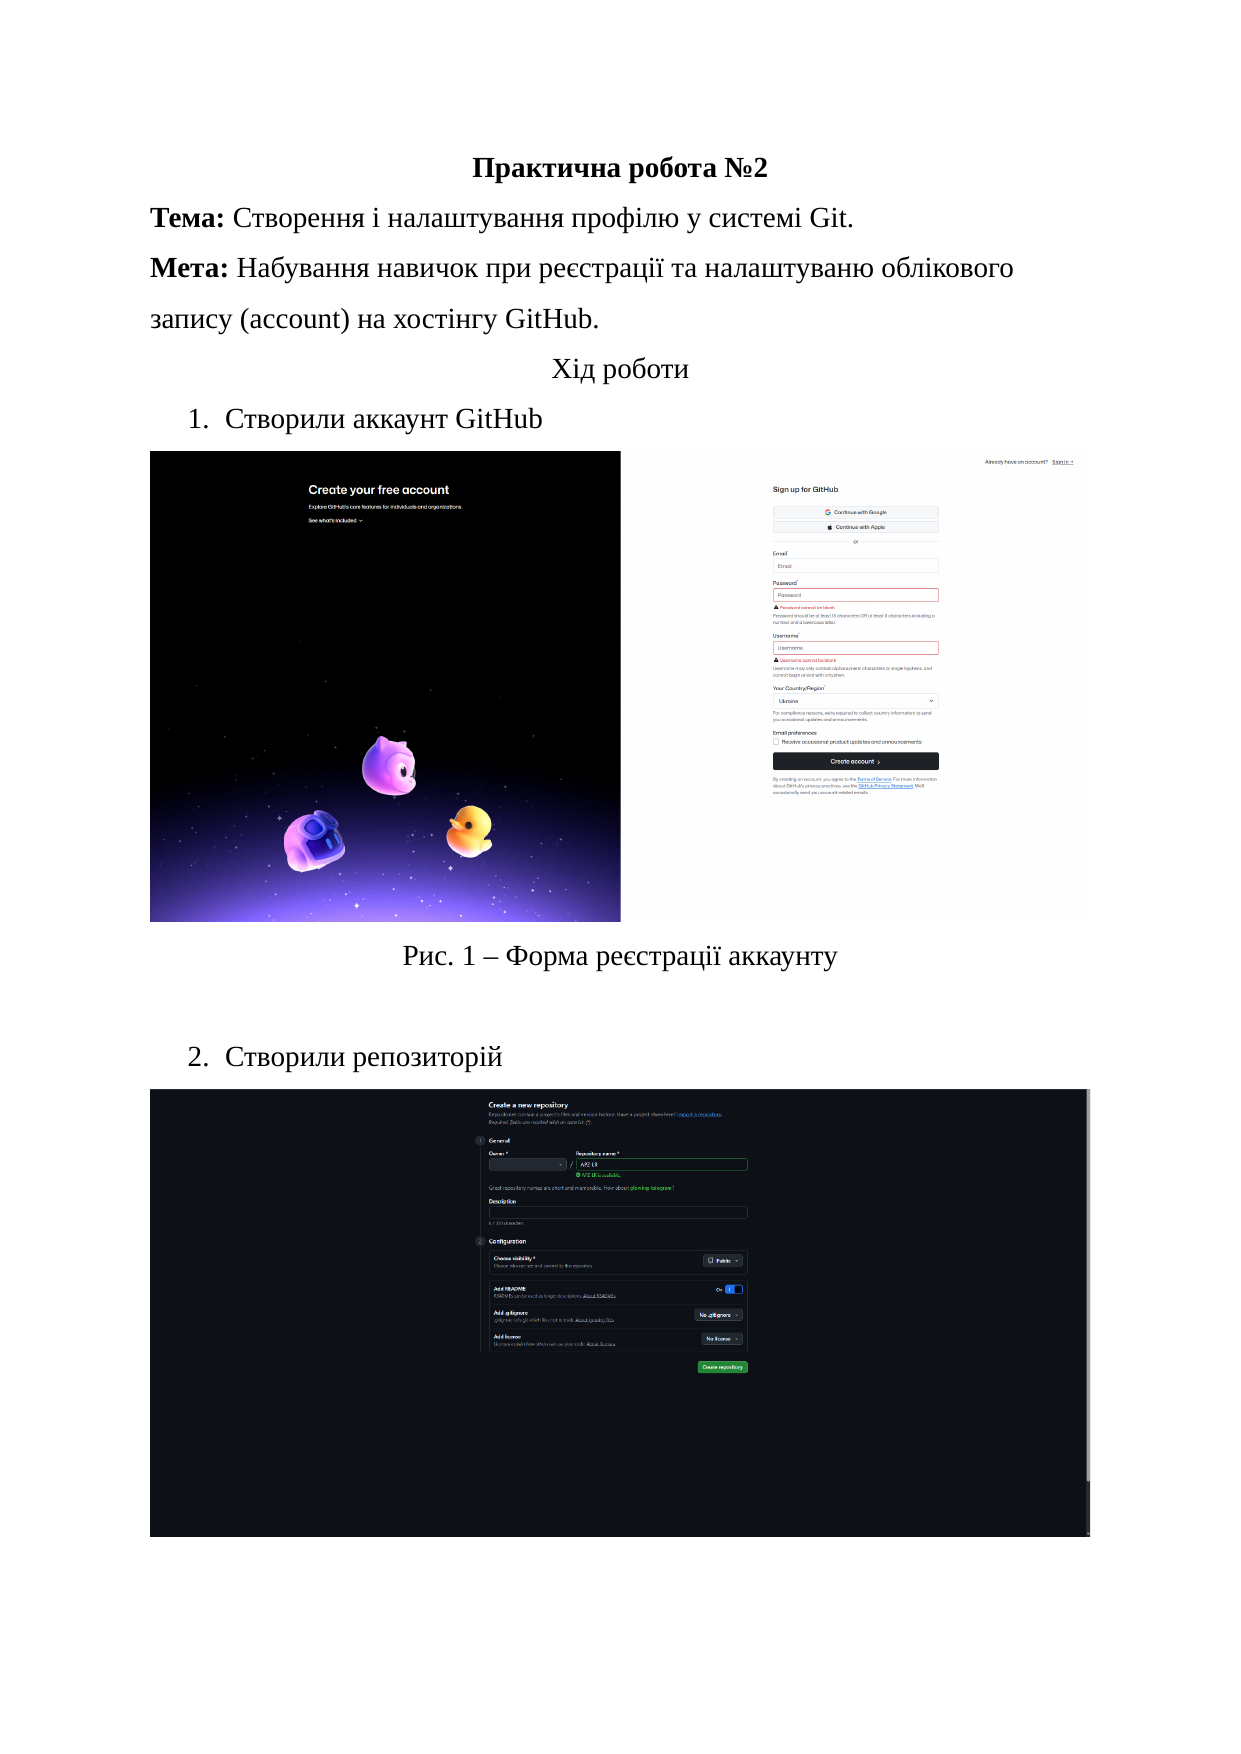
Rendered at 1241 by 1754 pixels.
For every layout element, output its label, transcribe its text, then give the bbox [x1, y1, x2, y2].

text Тема: Створення і налаштування профілю у системі Git. [150, 200, 1090, 234]
picture [150, 1089, 1091, 1537]
text запису (account) на хостінгу GitHub. [150, 301, 1090, 334]
list Створили аккаунт GitHub [187, 402, 1090, 435]
text Рис. 1 – Форма реєстрації аккаунту [150, 922, 1090, 972]
text Хід роботи [150, 351, 1090, 385]
picture [150, 451, 1091, 922]
text Мета: Набування навичок при реєстрації та налаштуваню облікового [150, 251, 1090, 284]
text Практична робота №2 [150, 150, 1090, 183]
list Створили репозиторій [187, 1039, 1090, 1072]
